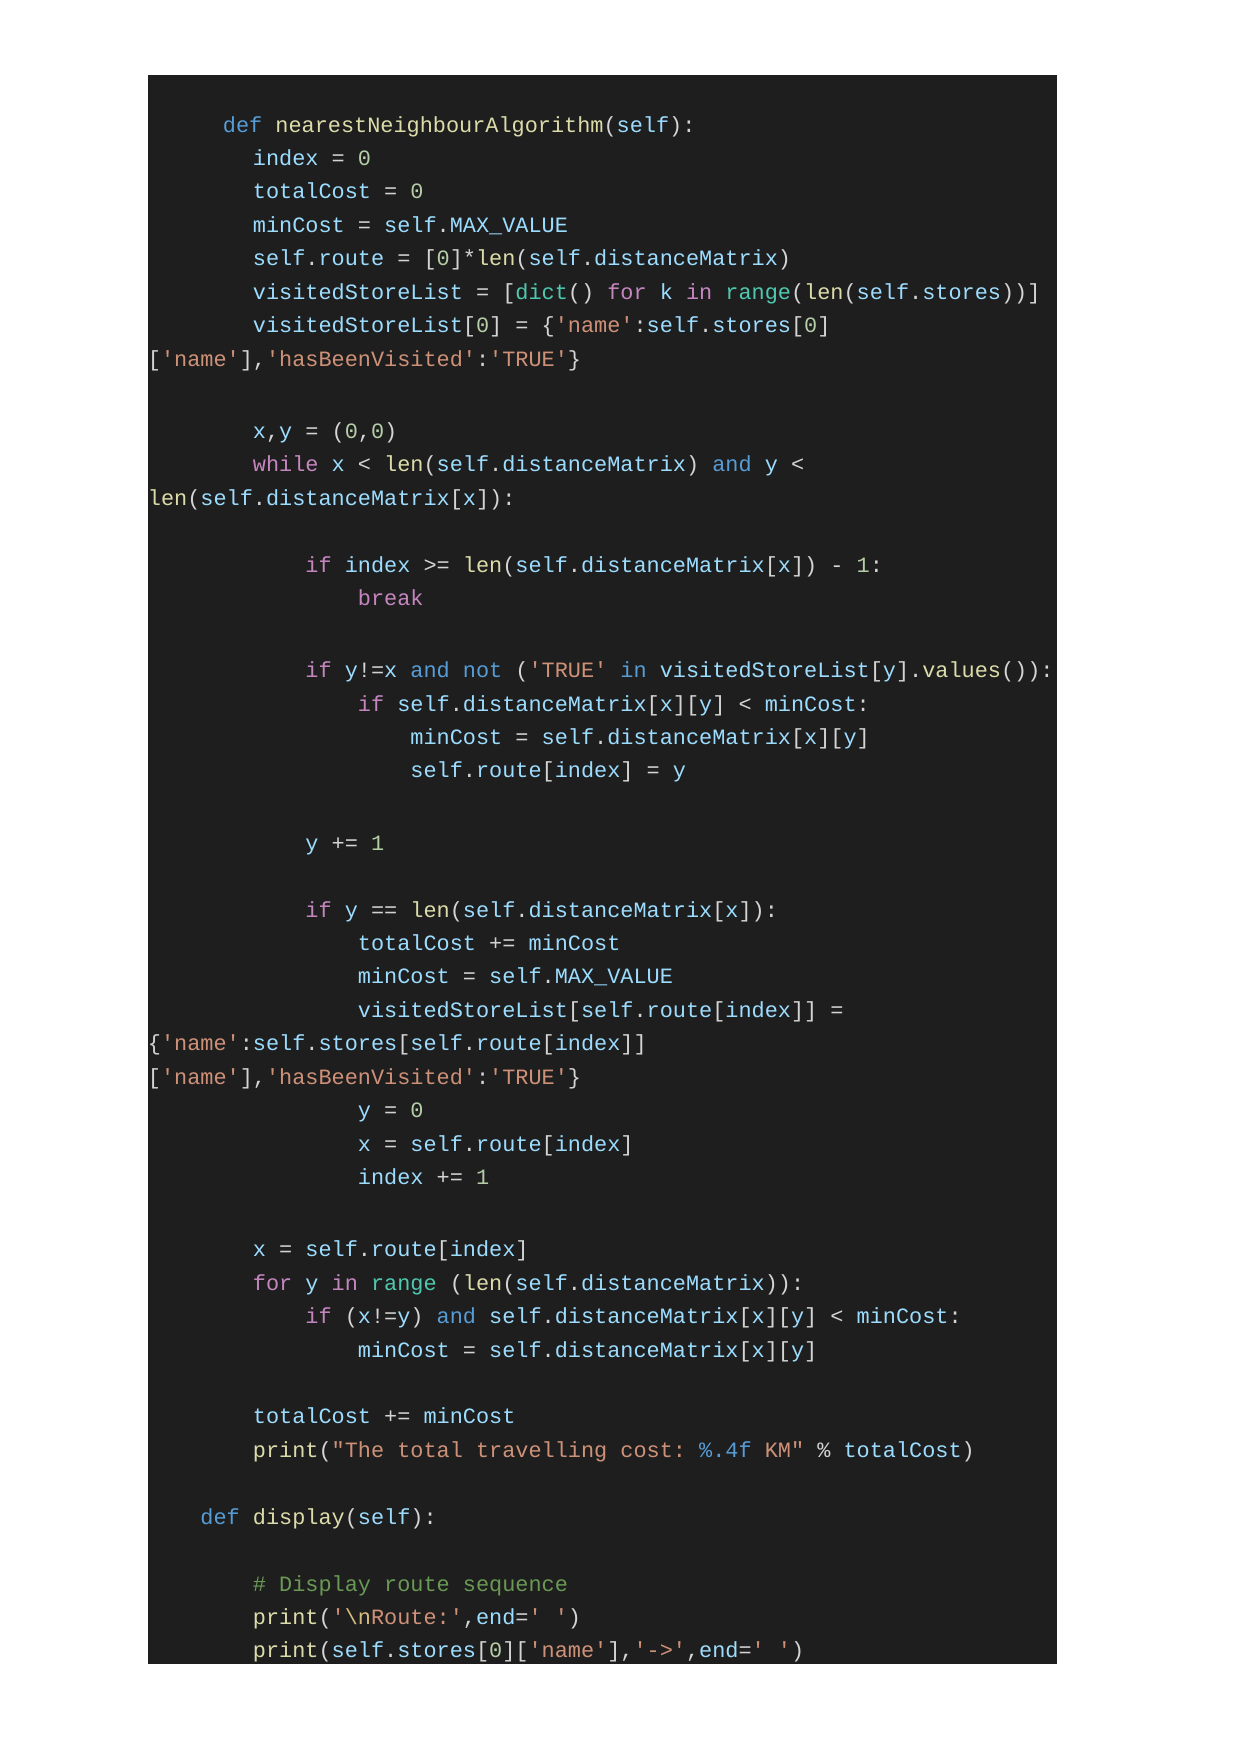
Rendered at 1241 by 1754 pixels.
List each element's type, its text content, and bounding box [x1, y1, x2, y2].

text y = 0 [148, 1099, 1057, 1124]
text self.route[index] = y [148, 760, 1057, 784]
text def nearestNeighbourAlgorithm(self): [148, 114, 1057, 138]
text totalCost = 0 [148, 181, 1057, 205]
text break [148, 587, 1057, 612]
text minCost = self.distanceMatrix[x][y] [148, 726, 1057, 751]
text visitedStoreList[0] = {'name':self.stores[0]['name'],'hasBeenVisited':'TRUE'} [148, 314, 1057, 373]
text print('\nRoute:',end=' ') [148, 1606, 1057, 1631]
text for y in range (len(self.distanceMatrix)): [148, 1272, 1057, 1297]
text if self.distanceMatrix[x][y] < minCost: [148, 693, 1057, 718]
text y += 1 [148, 832, 1057, 857]
text minCost = self.distanceMatrix[x][y] [148, 1339, 1057, 1363]
text print(self.stores[0]['name'],'->',end=' ') [148, 1640, 1057, 1664]
text minCost = self.MAX_VALUE [148, 966, 1057, 990]
text minCost = self.MAX_VALUE [148, 214, 1057, 239]
text print("The total travelling cost: %.4f KM" % totalCost) [148, 1439, 1057, 1464]
text x = self.route[index] [148, 1133, 1057, 1158]
text self.route = [0]*len(self.distanceMatrix) [148, 247, 1057, 272]
text visitedStoreList[self.route[index]] = {'name':self.stores[self.route[index]]['name'],'hasBeenVisited':'TRUE'} [148, 999, 1057, 1091]
text totalCost += minCost [148, 1406, 1057, 1430]
text index += 1 [148, 1166, 1057, 1191]
text index = 0 [148, 147, 1057, 172]
text while x < len(self.distanceMatrix) and y < len(self.distanceMatrix[x]): [148, 453, 1057, 512]
text x = self.route[index] [148, 1238, 1057, 1263]
text visitedStoreList = [dict() for k in range(len(self.stores))] [148, 281, 1057, 306]
text x,y = (0,0) [148, 420, 1057, 445]
text if y!=x and not ('TRUE' in visitedStoreList[y].values()): [148, 659, 1057, 684]
text if (x!=y) and self.distanceMatrix[x][y] < minCost: [148, 1305, 1057, 1330]
text def display(self): [148, 1506, 1057, 1531]
text if y == len(self.distanceMatrix[x]): [148, 899, 1057, 923]
text # Display route sequence [148, 1573, 1057, 1598]
text if index >= len(self.distanceMatrix[x]) - 1: [148, 554, 1057, 578]
text totalCost += minCost [148, 932, 1057, 957]
